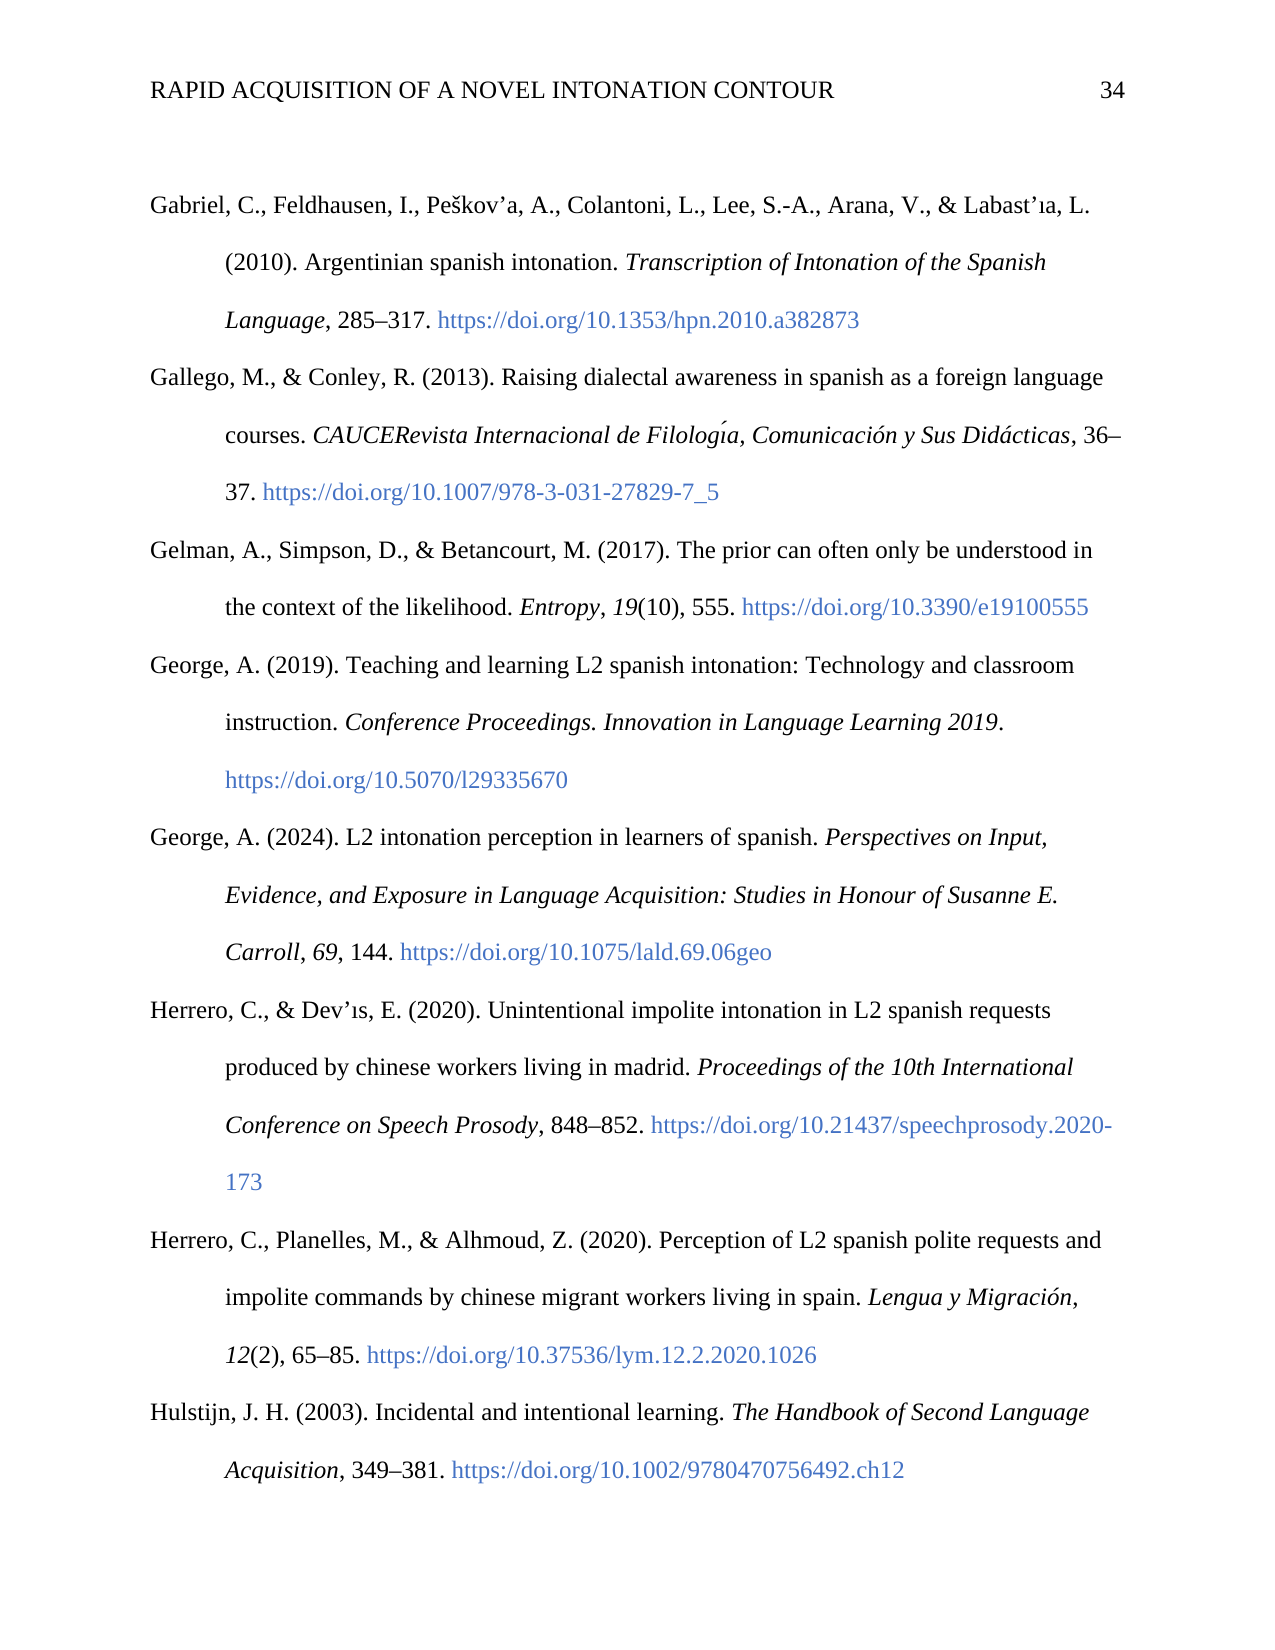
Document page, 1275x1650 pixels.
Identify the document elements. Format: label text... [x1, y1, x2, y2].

text Herrero, C., & Dev’ıs, E. (2020). Unintentional impolite intonation in L2 spanish requests produced by chinese workers living in madrid. Proceedings of the 10th International Conference on Speech Prosody, 848–852. https://doi.org/10.21437/speechprosody.2020-173 [150, 995, 1125, 1196]
text Gallego, M., & Conley, R. (2013). Raising dialectal awareness in spanish as a foreign language courses. CAUCERevista Internacional de Filologı́a, Comunicación y Sus Didácticas, 36–37. https://doi.org/10.1007/978-3-031-27829-7_5 [150, 362, 1125, 506]
text George, A. (2019). Teaching and learning L2 spanish intonation: Technology and classroom instruction. Conference Proceedings. Innovation in Language Learning 2019. https://doi.org/10.5070/l29335670 [150, 650, 1125, 794]
text Herrero, C., Planelles, M., & Alhmoud, Z. (2020). Perception of L2 spanish polite requests and impolite commands by chinese migrant workers living in spain. Lengua y Migración, 12(2), 65–85. https://doi.org/10.37536/lym.12.2.2020.1026 [150, 1225, 1125, 1369]
text Gabriel, C., Feldhausen, I., Peškov’a, A., Colantoni, L., Lee, S.-A., Arana, V., & Labast’ıa, L. (2010). Argentinian spanish intonation. Transcription of Intonation of the Spanish Language, 285–317. https://doi.org/10.1353/hpn.2010.a382873 [150, 190, 1125, 334]
text Hulstijn, J. H. (2003). Incidental and intentional learning. The Handbook of Second Language Acquisition, 349–381. https://doi.org/10.1002/9780470756492.ch12 [150, 1397, 1125, 1484]
text Gelman, A., Simpson, D., & Betancourt, M. (2017). The prior can often only be understood in the context of the likelihood. Entropy, 19(10), 555. https://doi.org/10.3390/e19100555 [150, 535, 1125, 621]
text George, A. (2024). L2 intonation perception in learners of spanish. Perspectives on Input, Evidence, and Exposure in Language Acquisition: Studies in Honour of Susanne E. Carroll, 69, 144. https://doi.org/10.1075/lald.69.06geo [150, 822, 1125, 966]
